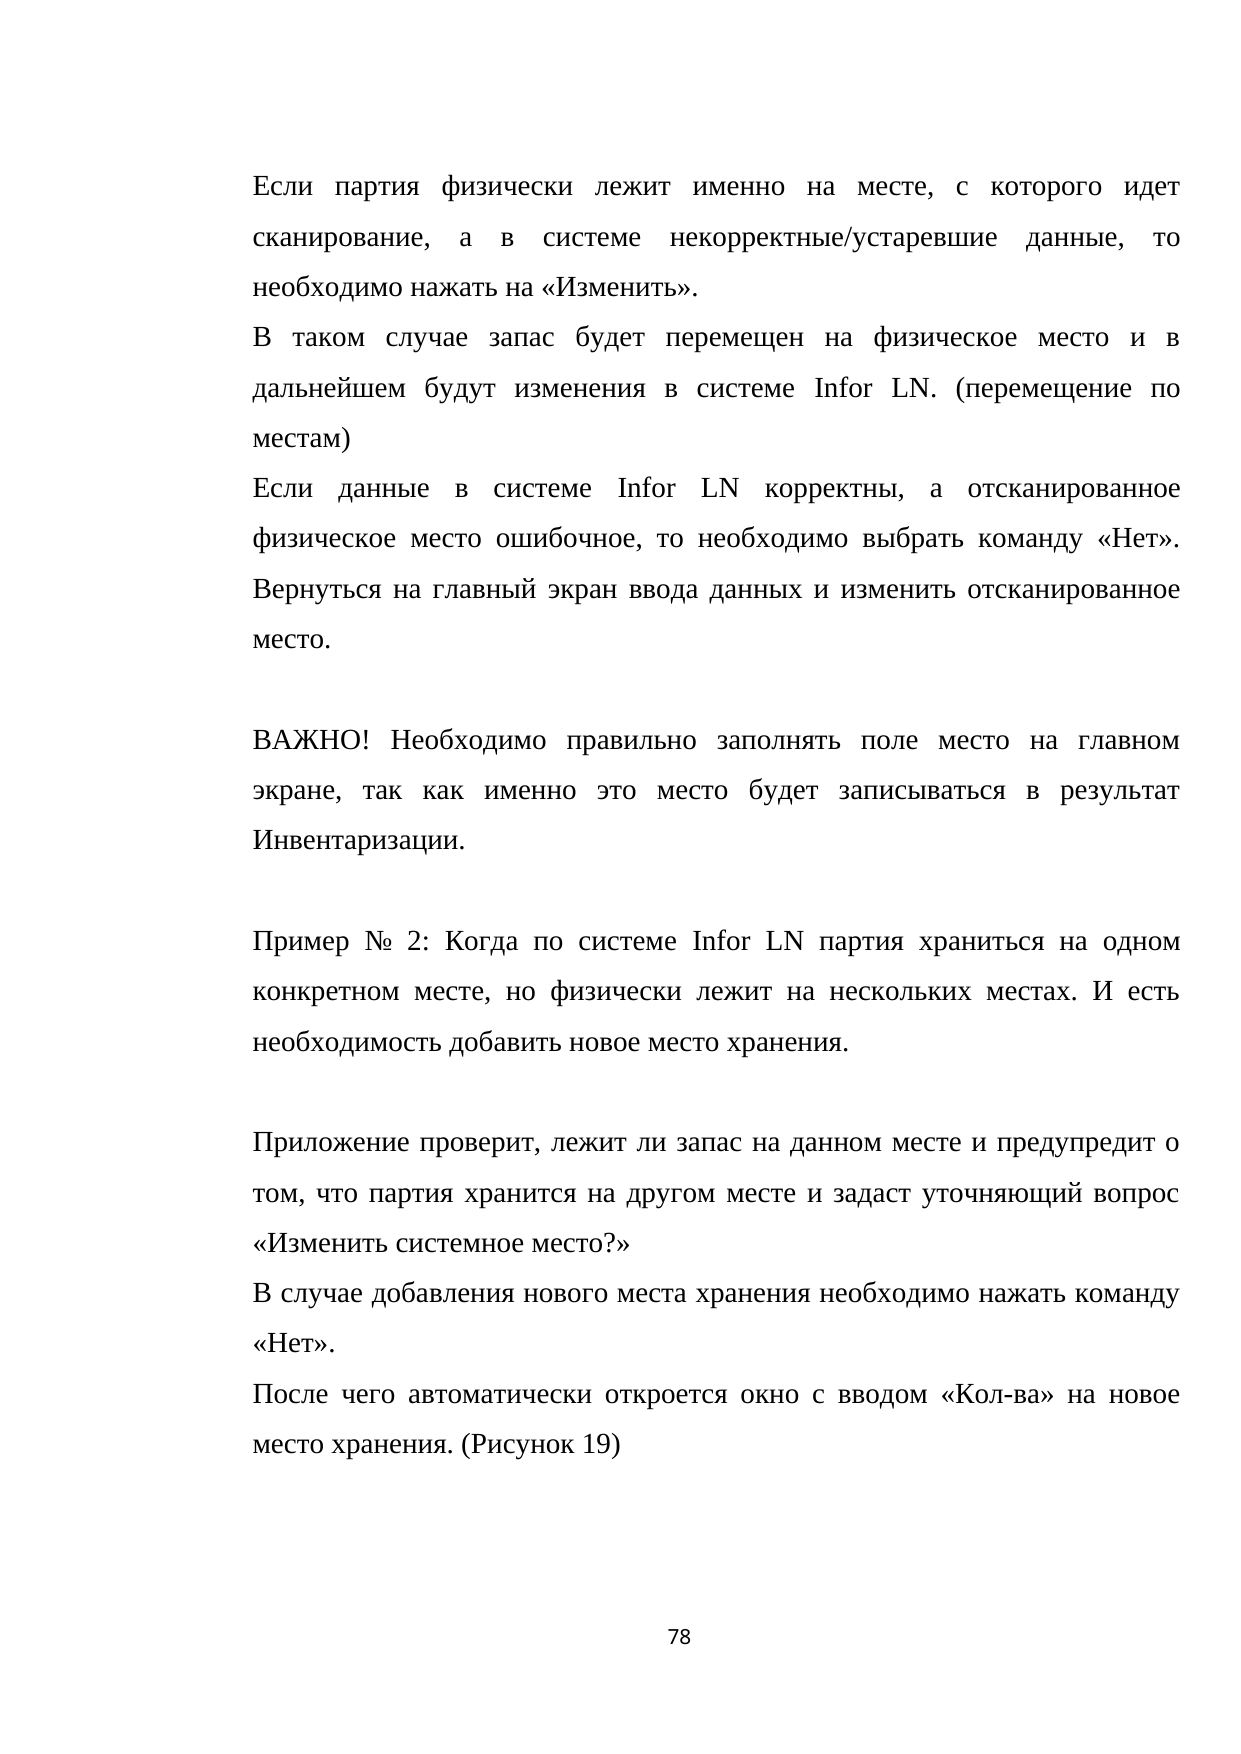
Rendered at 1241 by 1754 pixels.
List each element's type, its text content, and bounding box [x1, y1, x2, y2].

list Если данные в системе Infor LN корректны, а отсканированное физическое место ошибочное, то необходимо выбрать команду «Нет». Вернуться на главный экран ввода данных и изменить отсканированное место. [252, 470, 1181, 655]
list Приложение проверит, лежит ли запас на данном месте и предупредит о том, что партия хранится на другом месте и задаст уточняющий вопрос «Изменить системное место?» [252, 1124, 1181, 1258]
list ВАЖНО! Необходимо правильно заполнять поле место на главном экране, так как именно это место будет записываться в результат Инвентаризации. [252, 722, 1181, 856]
list В случае добавления нового места хранения необходимо нажать команду «Нет». [252, 1275, 1181, 1359]
list Пример № 2: Когда по системе Infor LN партия храниться на одном конкретном месте, но физически лежит на нескольких местах. И есть необходимость добавить новое место хранения. [252, 923, 1181, 1057]
list В таком случае запас будет перемещен на физическое место и в дальнейшем будут изменения в системе Infor LN. (перемещение по местам) [252, 319, 1181, 453]
list Если партия физически лежит именно на месте, с которого идет сканирование, а в системе некорректные/устаревшие данные, то необходимо нажать на «Изменить». [252, 168, 1181, 303]
list После чего автоматически откроется окно с вводом «Кол-ва» на новое место хранения. (Рисунок 19) [252, 1376, 1181, 1460]
